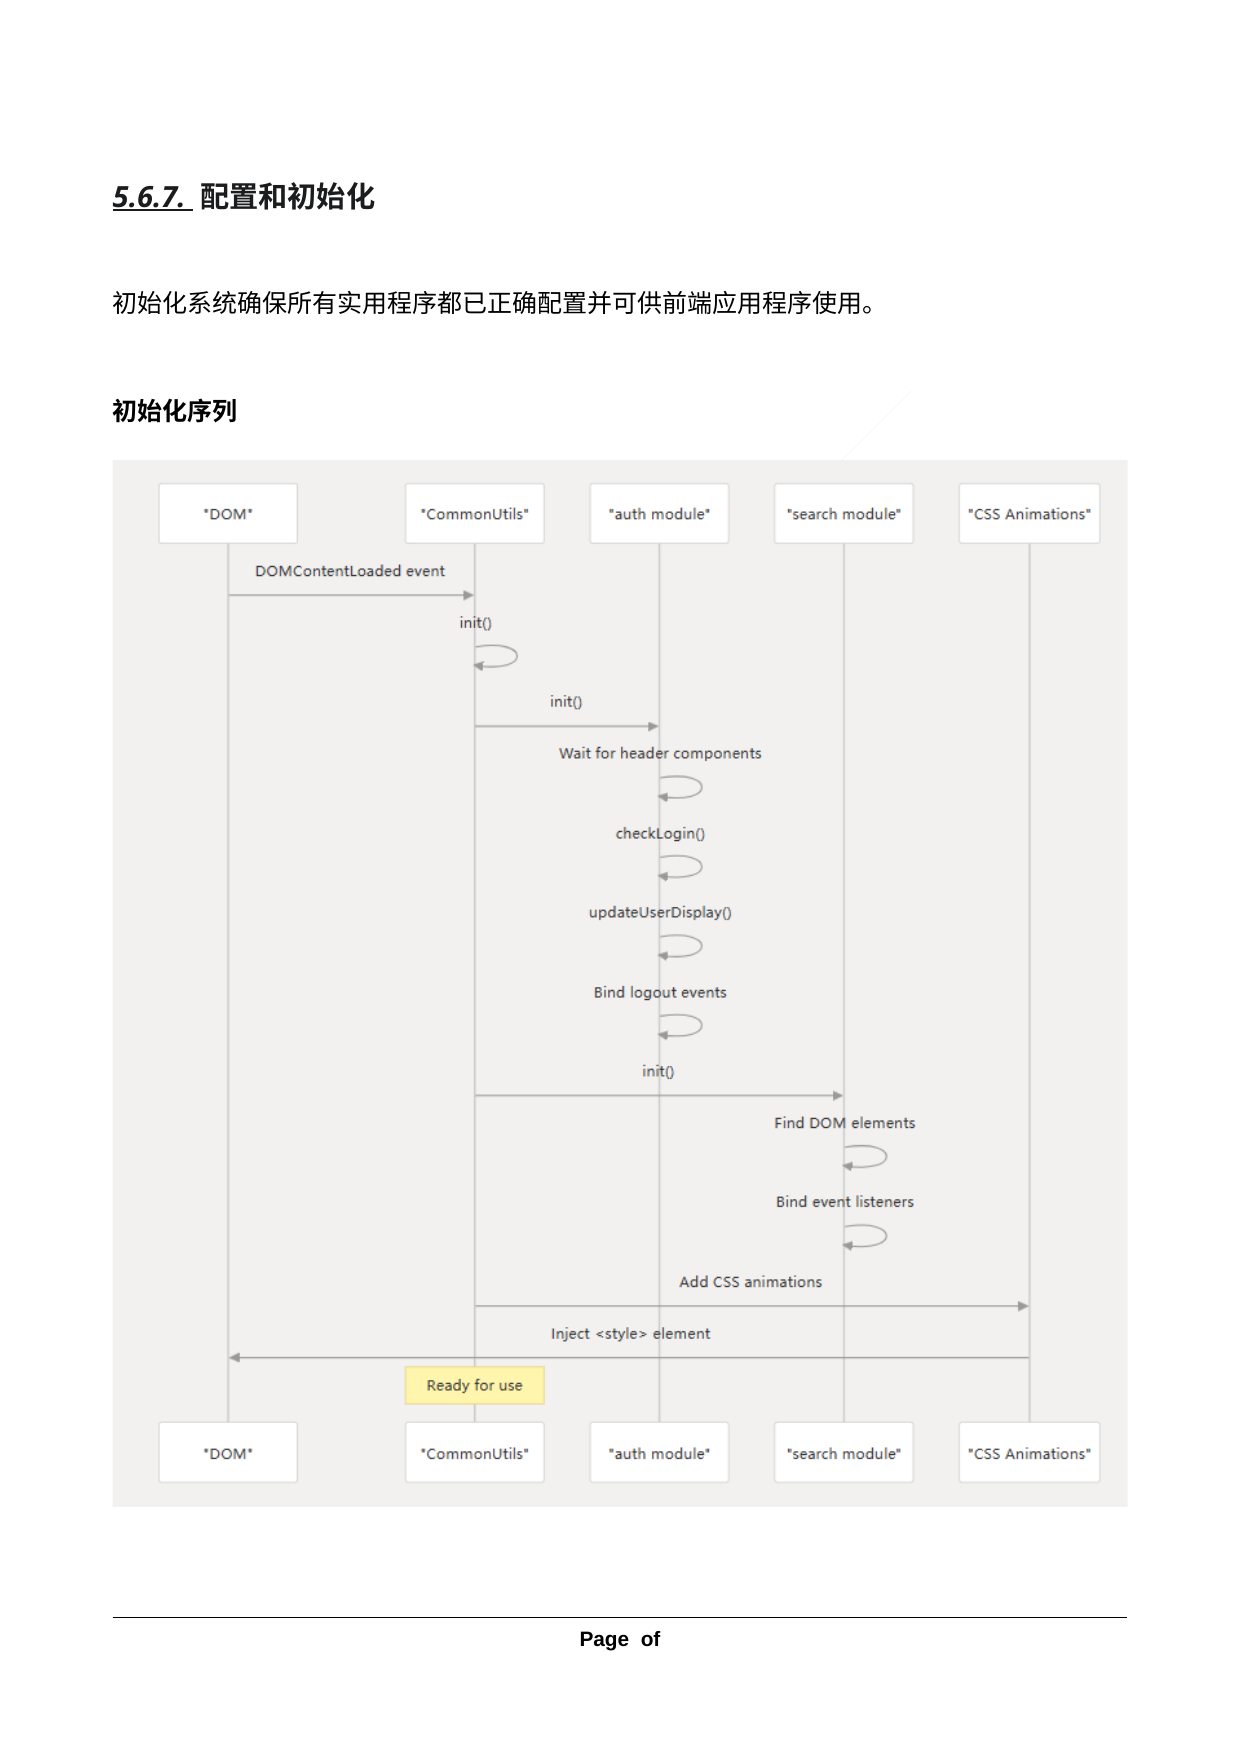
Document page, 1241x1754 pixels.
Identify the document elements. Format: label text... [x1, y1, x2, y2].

subtitle 配置和初始化 [112, 162, 1128, 227]
text 初始化系统确保所有实用程序都已正确配置并可供前端应用程序使用。 [112, 269, 1128, 334]
picture [112, 460, 1128, 1507]
text 初始化序列 [112, 377, 1128, 442]
